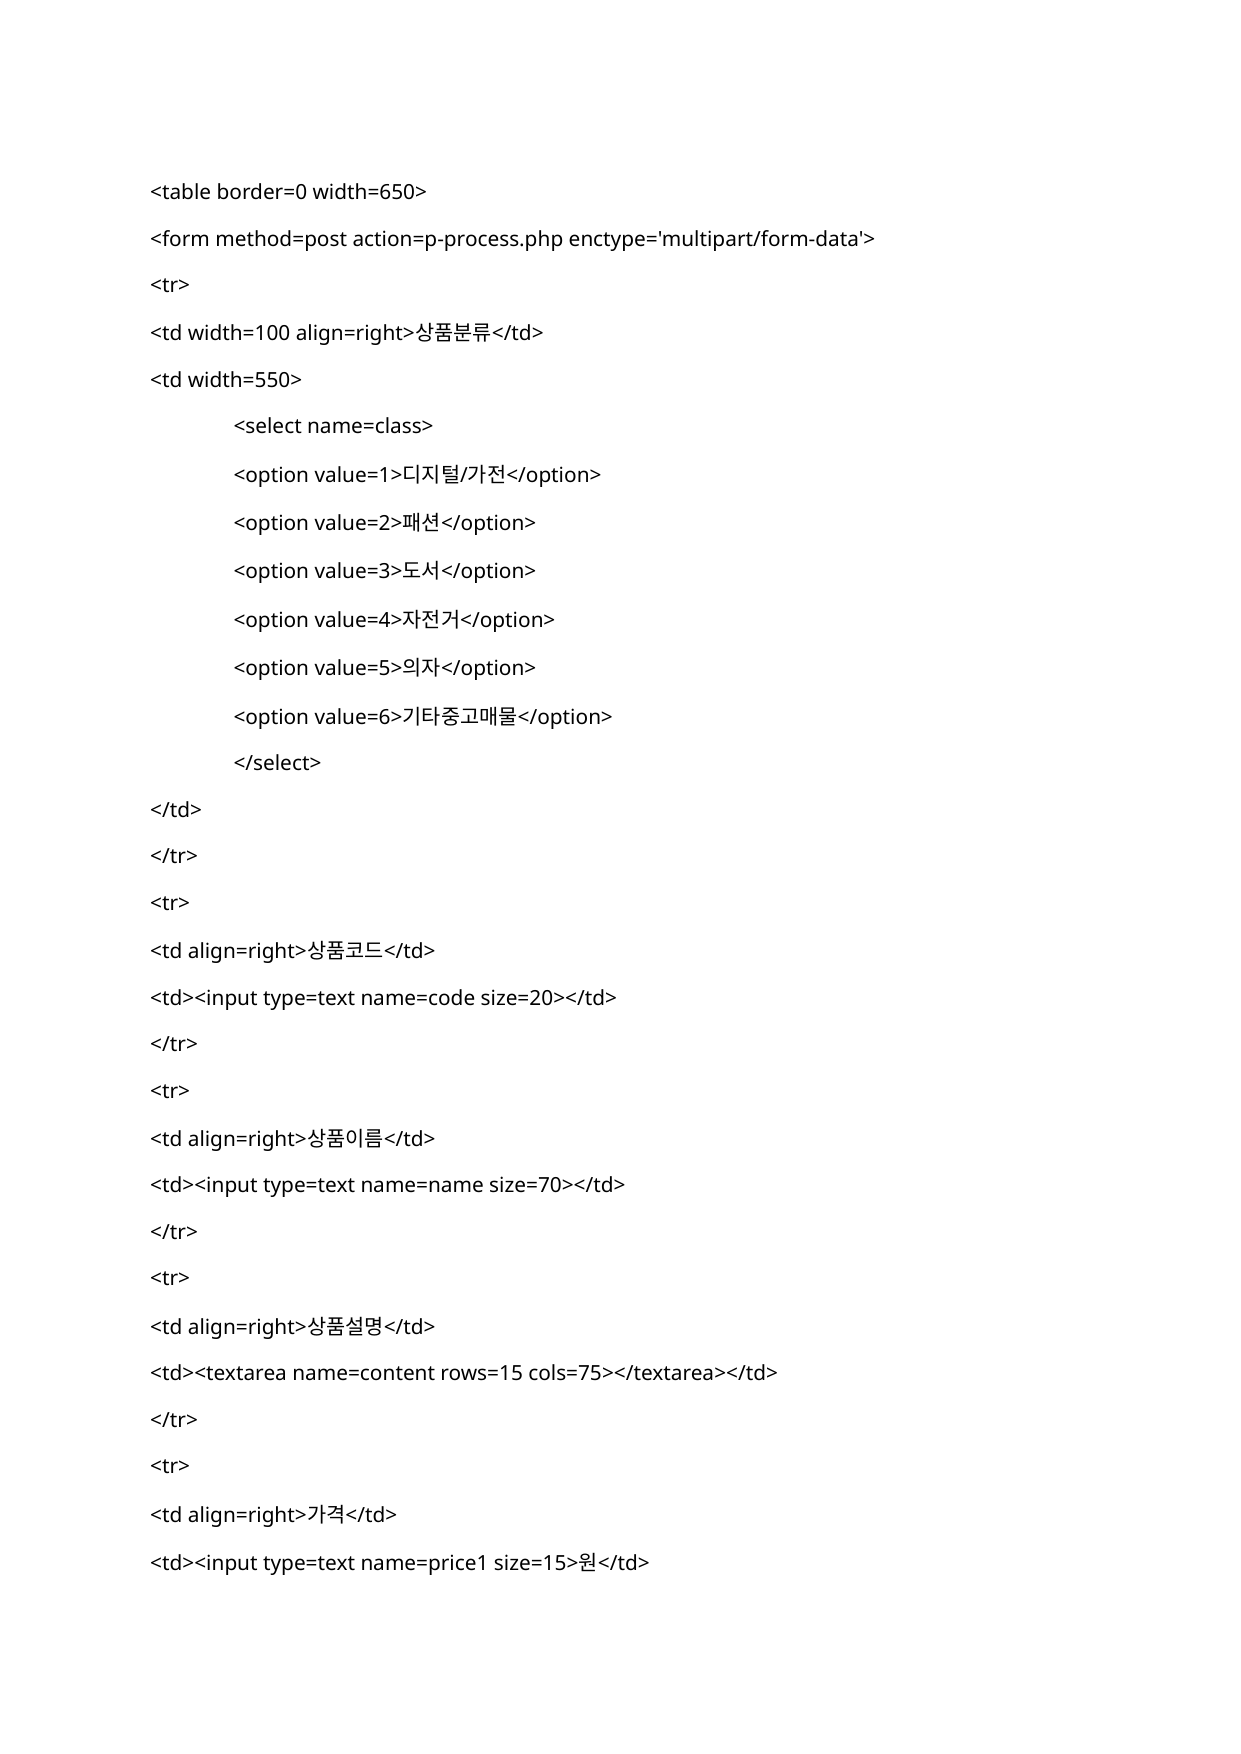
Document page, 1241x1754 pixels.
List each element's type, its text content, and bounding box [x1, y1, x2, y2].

text <td align=right>상품설명</td> [150, 1310, 1090, 1340]
text <td width=100 align=right>상품분류</td> [150, 317, 1090, 347]
text <tr> [150, 888, 1090, 916]
text <td align=right>상품이름</td> [150, 1122, 1090, 1152]
text <option value=5>의자</option> [150, 652, 1090, 682]
text <option value=6>기타중고매물</option> [150, 700, 1090, 730]
text <td><input type=text name=price1 size=15>원</td> [150, 1546, 1090, 1577]
text <td><textarea name=content rows=15 cols=75></textarea></td> [150, 1358, 1090, 1387]
text <table border=0 width=650> [150, 177, 1090, 206]
text <option value=1>디지털/가전</option> [150, 458, 1090, 488]
text <tr> [150, 270, 1090, 298]
text <tr> [150, 1451, 1090, 1480]
text <tr> [150, 1263, 1090, 1292]
text </tr> [150, 841, 1090, 870]
text <select name=class> [150, 411, 1090, 440]
text </td> [150, 795, 1090, 823]
text </tr> [150, 1029, 1090, 1058]
text </select> [150, 748, 1090, 777]
text <td align=right>상품코드</td> [150, 934, 1090, 965]
text </tr> [150, 1217, 1090, 1246]
text <tr> [150, 1076, 1090, 1104]
text </tr> [150, 1405, 1090, 1433]
text <option value=4>자전거</option> [150, 603, 1090, 633]
text <option value=2>패션</option> [150, 506, 1090, 537]
text <td><input type=text name=code size=20></td> [150, 983, 1090, 1011]
text <option value=3>도서</option> [150, 555, 1090, 585]
text <td align=right>가격</td> [150, 1498, 1090, 1528]
text <td width=550> [150, 365, 1090, 393]
text <td><input type=text name=name size=70></td> [150, 1171, 1090, 1199]
text <form method=post action=p-process.php enctype='multipart/form-data'> [150, 224, 1090, 252]
